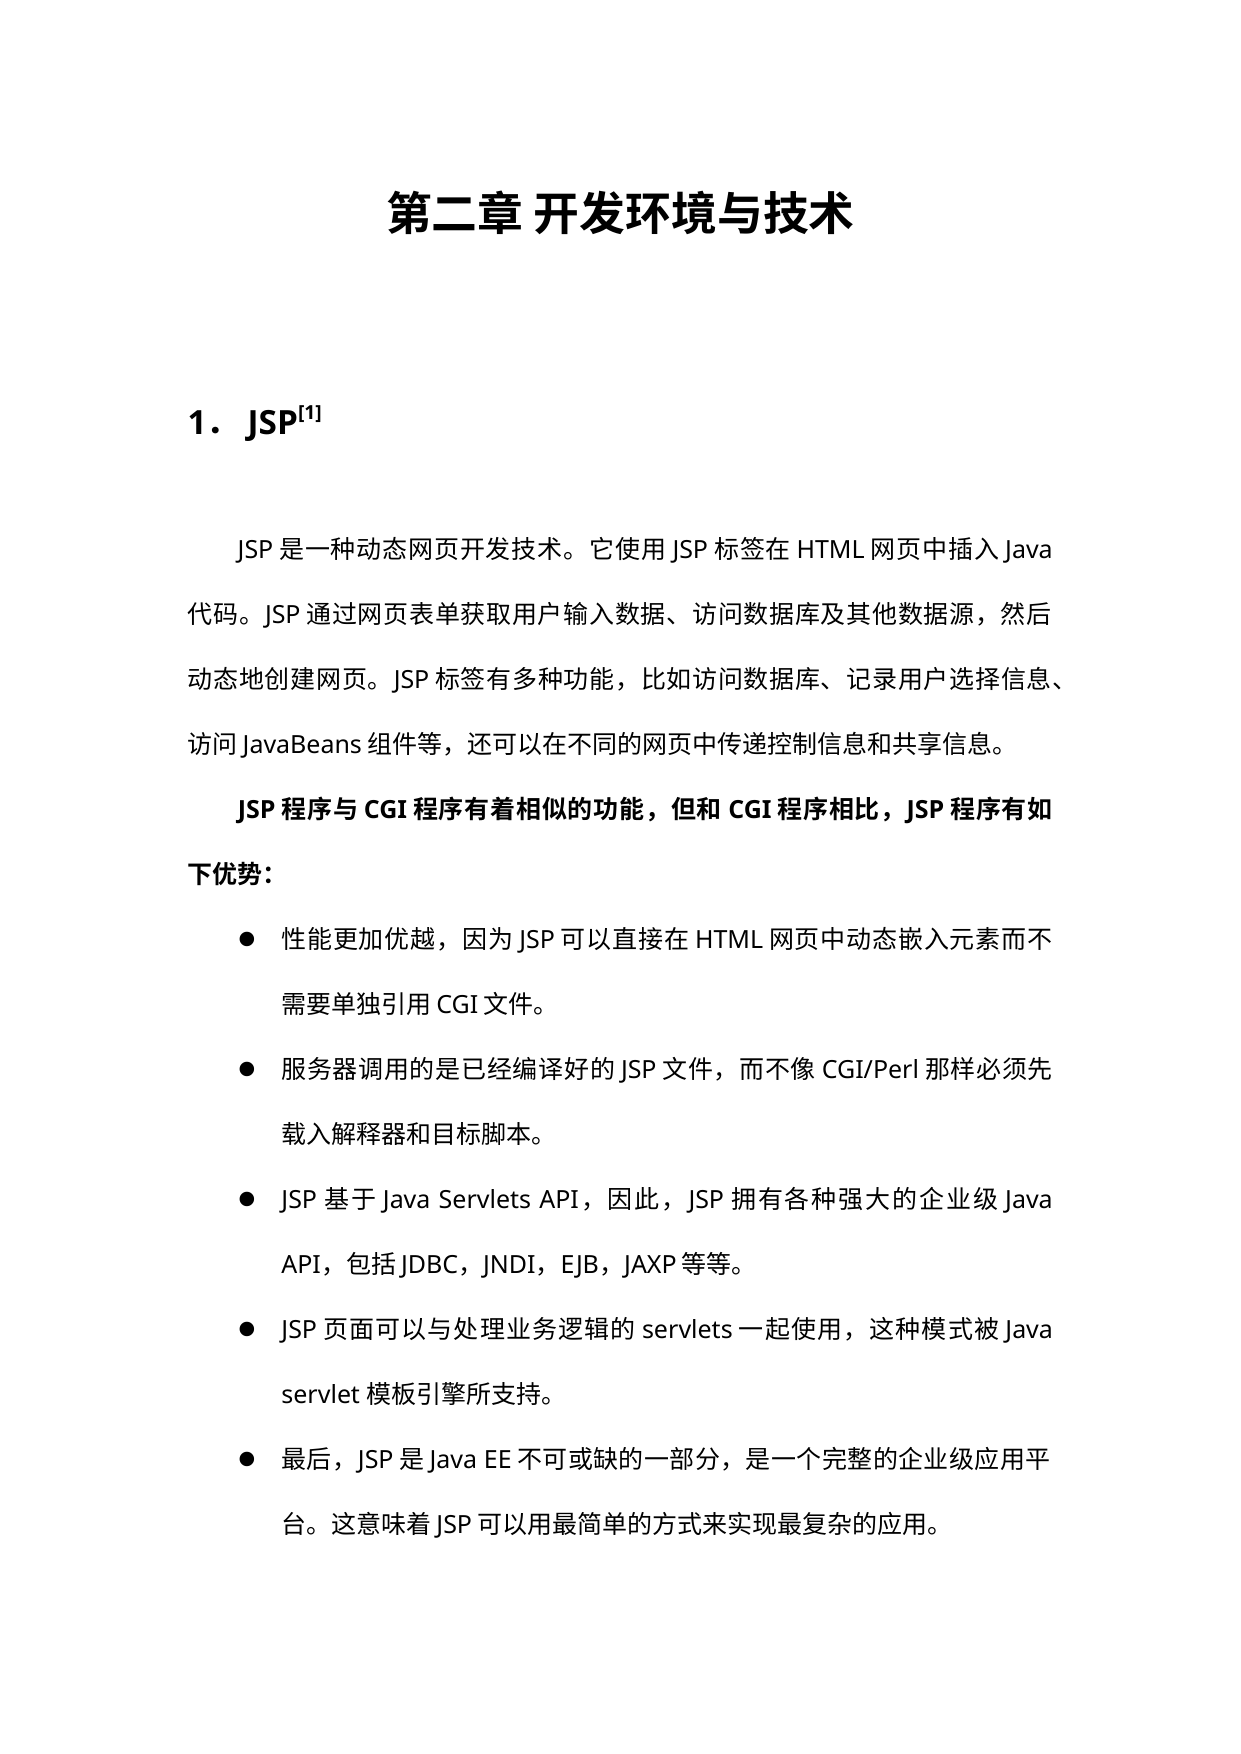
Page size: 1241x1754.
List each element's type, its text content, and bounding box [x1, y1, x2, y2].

subtitle 第二章 开发环境与技术 [187, 162, 1053, 259]
list JSP页面可以与处理业务逻辑的servlets一起使用，这种模式被Java servlet 模板引擎所支持。 [237, 1295, 1053, 1425]
text JSP程序与CGI程序有着相似的功能，但和CGI程序相比，JSP程序有如下优势： [187, 775, 1053, 905]
subtitle 1． JSP[1] [187, 387, 1053, 452]
list JSP基于Java Servlets API，因此，JSP拥有各种强大的企业级Java API，包括JDBC，JNDI，EJB，JAXP等等。 [237, 1165, 1053, 1295]
list 性能更加优越，因为JSP可以直接在HTML网页中动态嵌入元素而不需要单独引用CGI文件。 [237, 905, 1053, 1035]
list 最后，JSP是Java EE不可或缺的一部分，是一个完整的企业级应用平台。这意味着JSP可以用最简单的方式来实现最复杂的应用。 [237, 1425, 1053, 1555]
list 服务器调用的是已经编译好的JSP文件，而不像CGI/Perl那样必须先载入解释器和目标脚本。 [237, 1035, 1053, 1165]
text JSP是一种动态网页开发技术。它使用JSP标签在HTML网页中插入Java代码。JSP通过网页表单获取用户输入数据、访问数据库及其他数据源，然后动态地创建网页。JSP标签有多种功能，比如访问数据库、记录用户选择信息、访问JavaBeans组件等，还可以在不同的网页中传递控制信息和共享信息。 [187, 515, 1053, 775]
